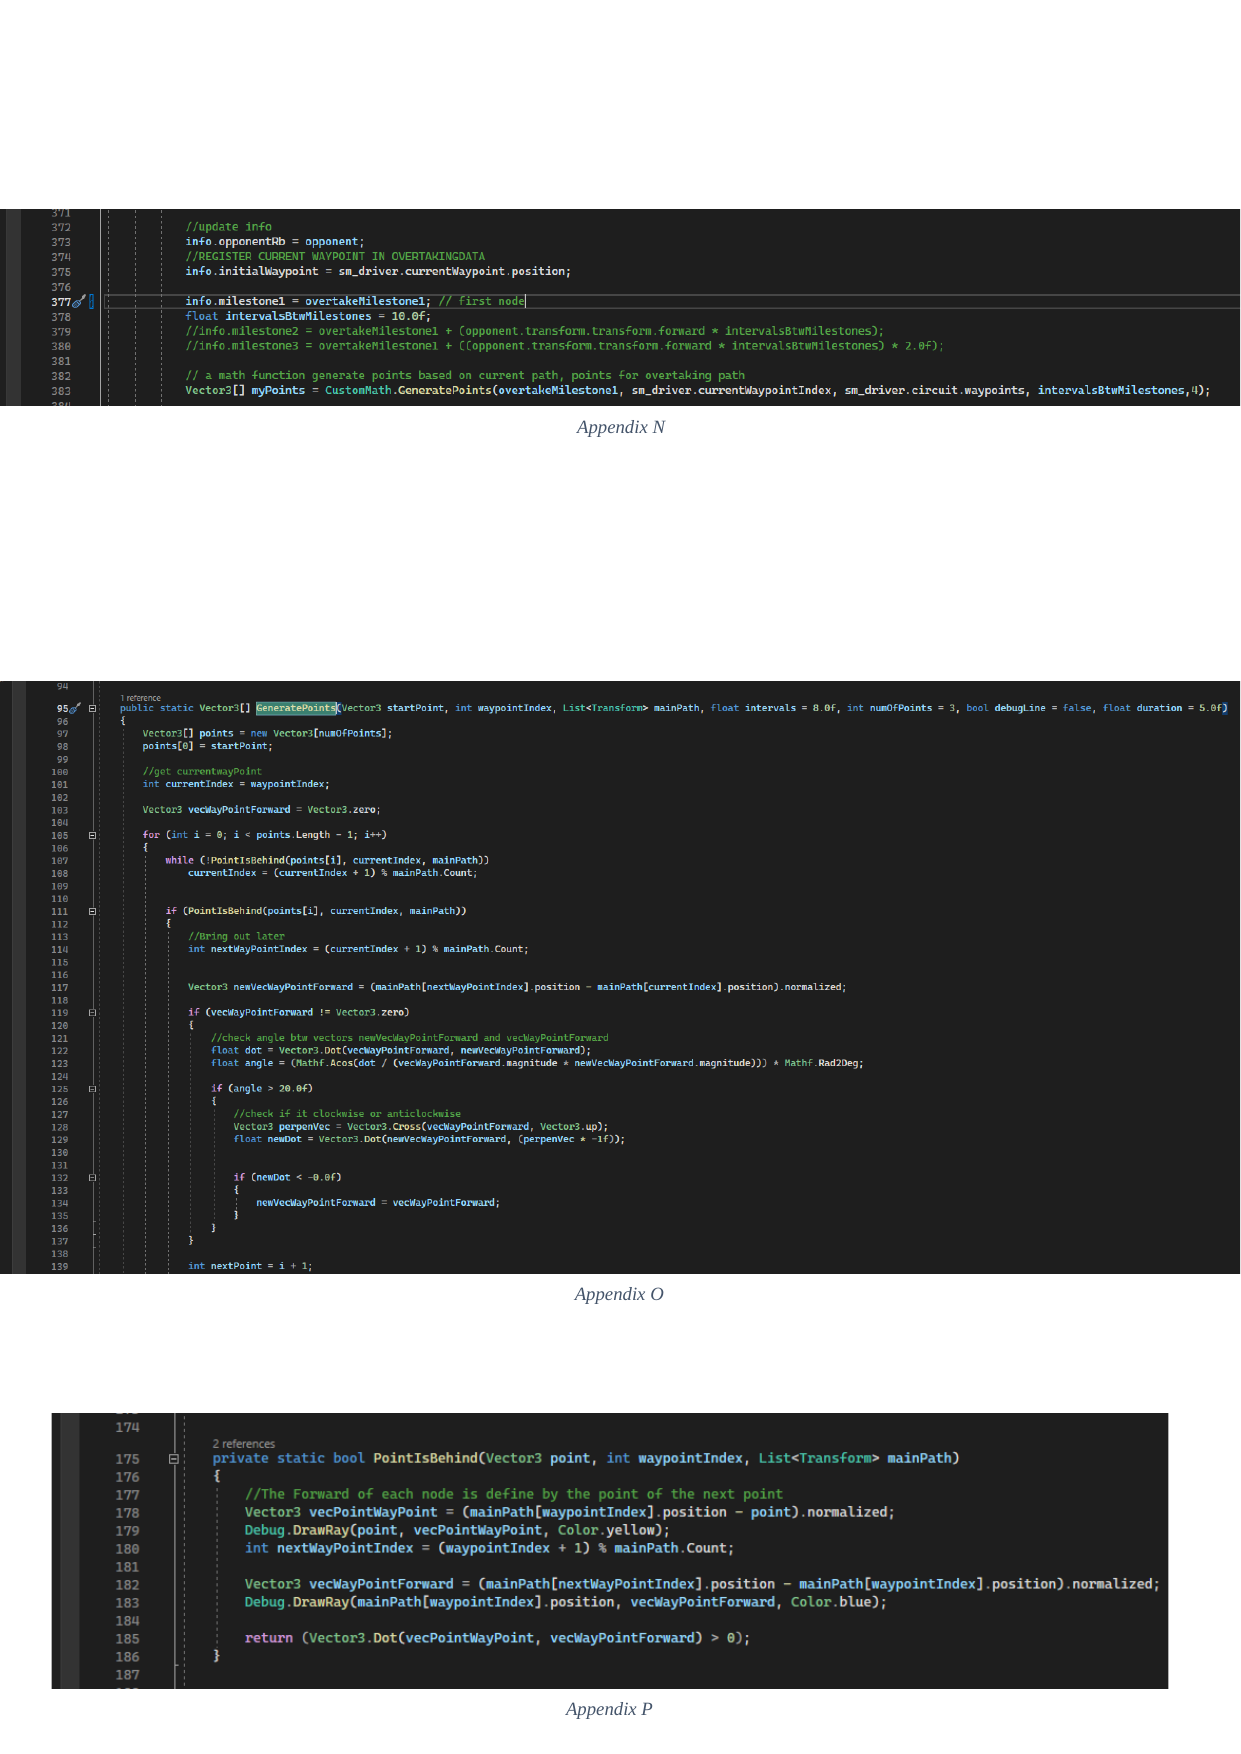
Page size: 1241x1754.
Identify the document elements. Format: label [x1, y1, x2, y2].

picture [0, 681, 1241, 1274]
picture [51, 1413, 1169, 1689]
picture [0, 209, 1241, 406]
